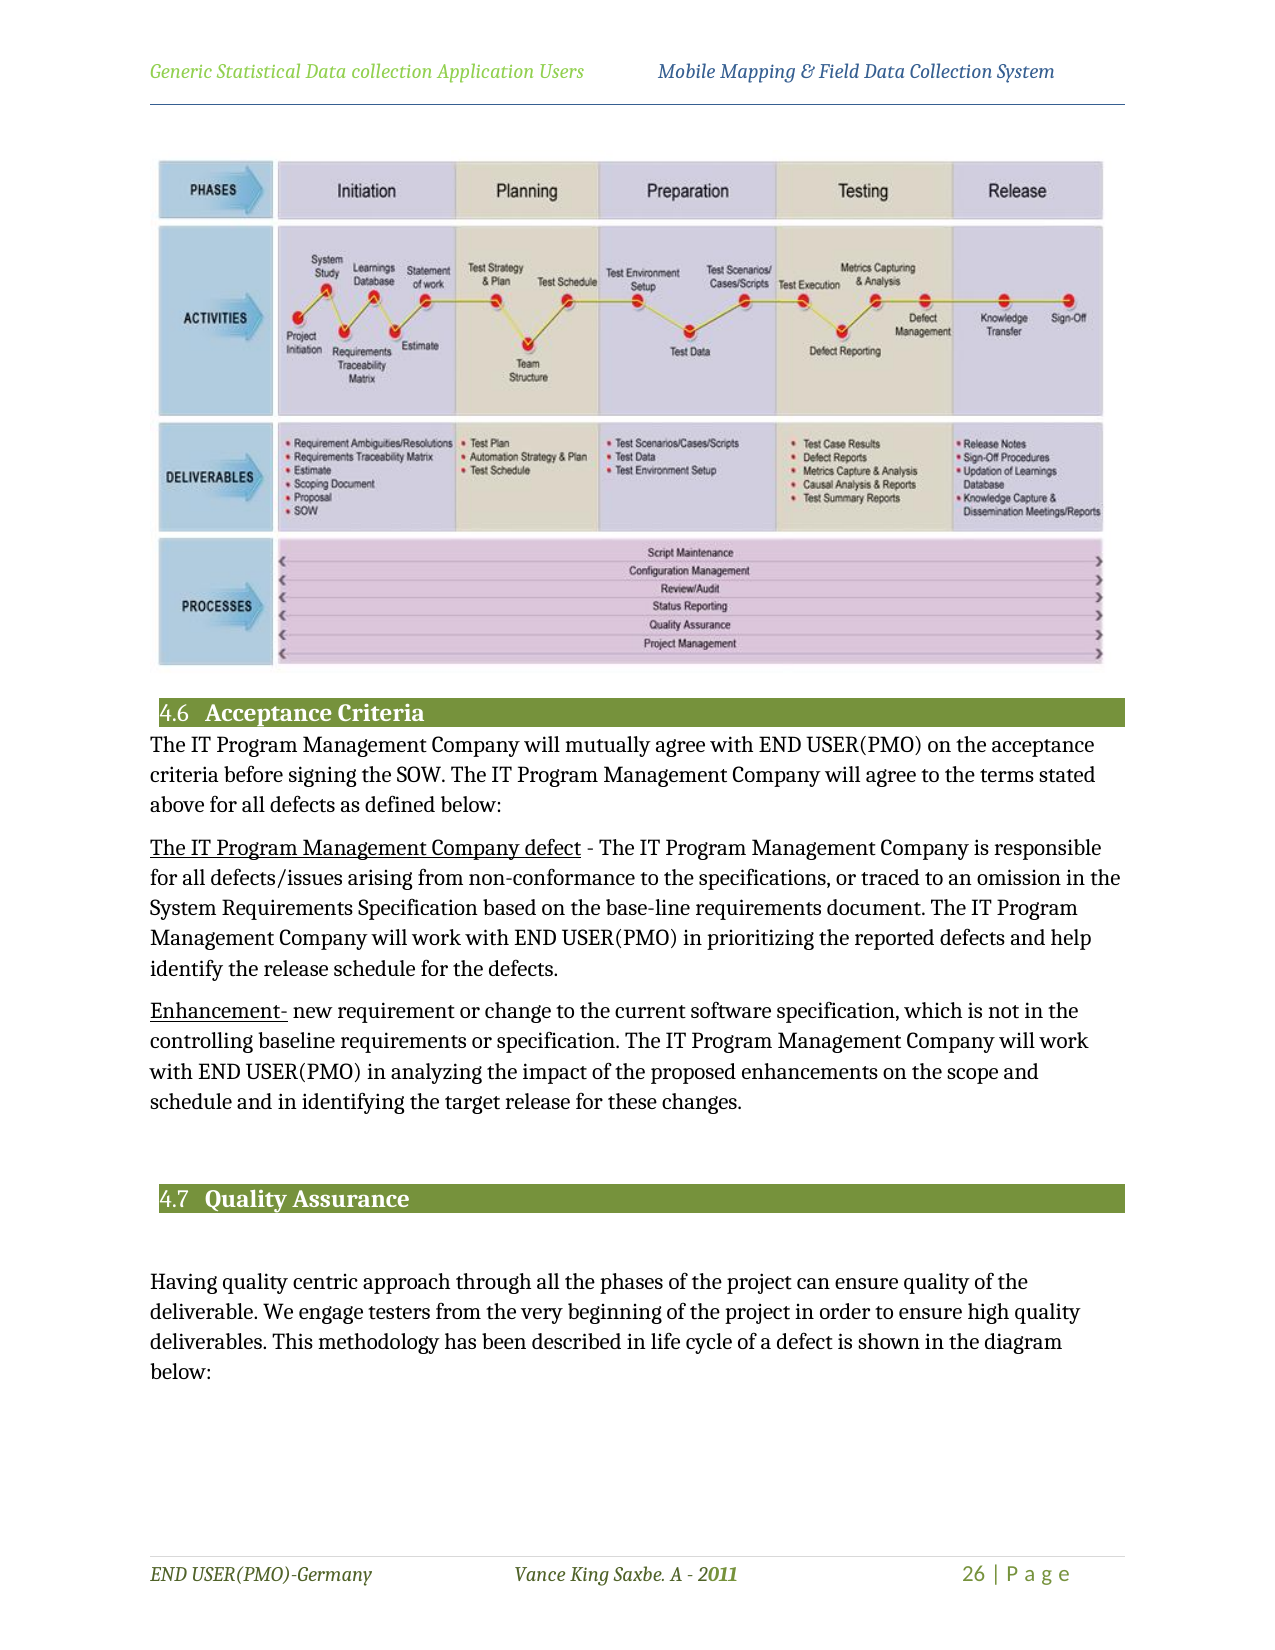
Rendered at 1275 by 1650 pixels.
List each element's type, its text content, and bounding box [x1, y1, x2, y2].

text The IT Program Management Company defect - The IT Program Management Company is responsible for all defects/issues arising from non-conformance to the specifications, or traced to an omission in the System Requirements Specification based on the base-line requirements document. The IT Program Management Company will work with END USER(PMO) in prioritizing the reported defects and help identify the release schedule for the defects. [150, 834, 1125, 982]
picture [150, 150, 1112, 674]
subtitle Quality Assurance [159, 1184, 1125, 1213]
subtitle Acceptance Criteria [159, 698, 1125, 727]
text The IT Program Management Company will mutually agree with END USER(PMO) on the acceptance criteria before signing the SOW. The IT Program Management Company will agree to the terms stated above for all defects as defined below: [150, 731, 1125, 818]
text Having quality centric approach through all the phases of the project can ensure quality of the deliverable. We engage testers from the very beginning of the project in order to ensure high quality deliverables. This methodology has been described in life cycle of a defect is shown in the diagram below: [150, 1268, 1125, 1386]
text Enhancement- new requirement or change to the current software specification, which is not in the controlling baseline requirements or specification. The IT Program Management Company will work with END USER(PMO) in analyzing the impact of the proposed enhancements on the scope and schedule and in identifying the target release for these changes. [150, 998, 1125, 1115]
